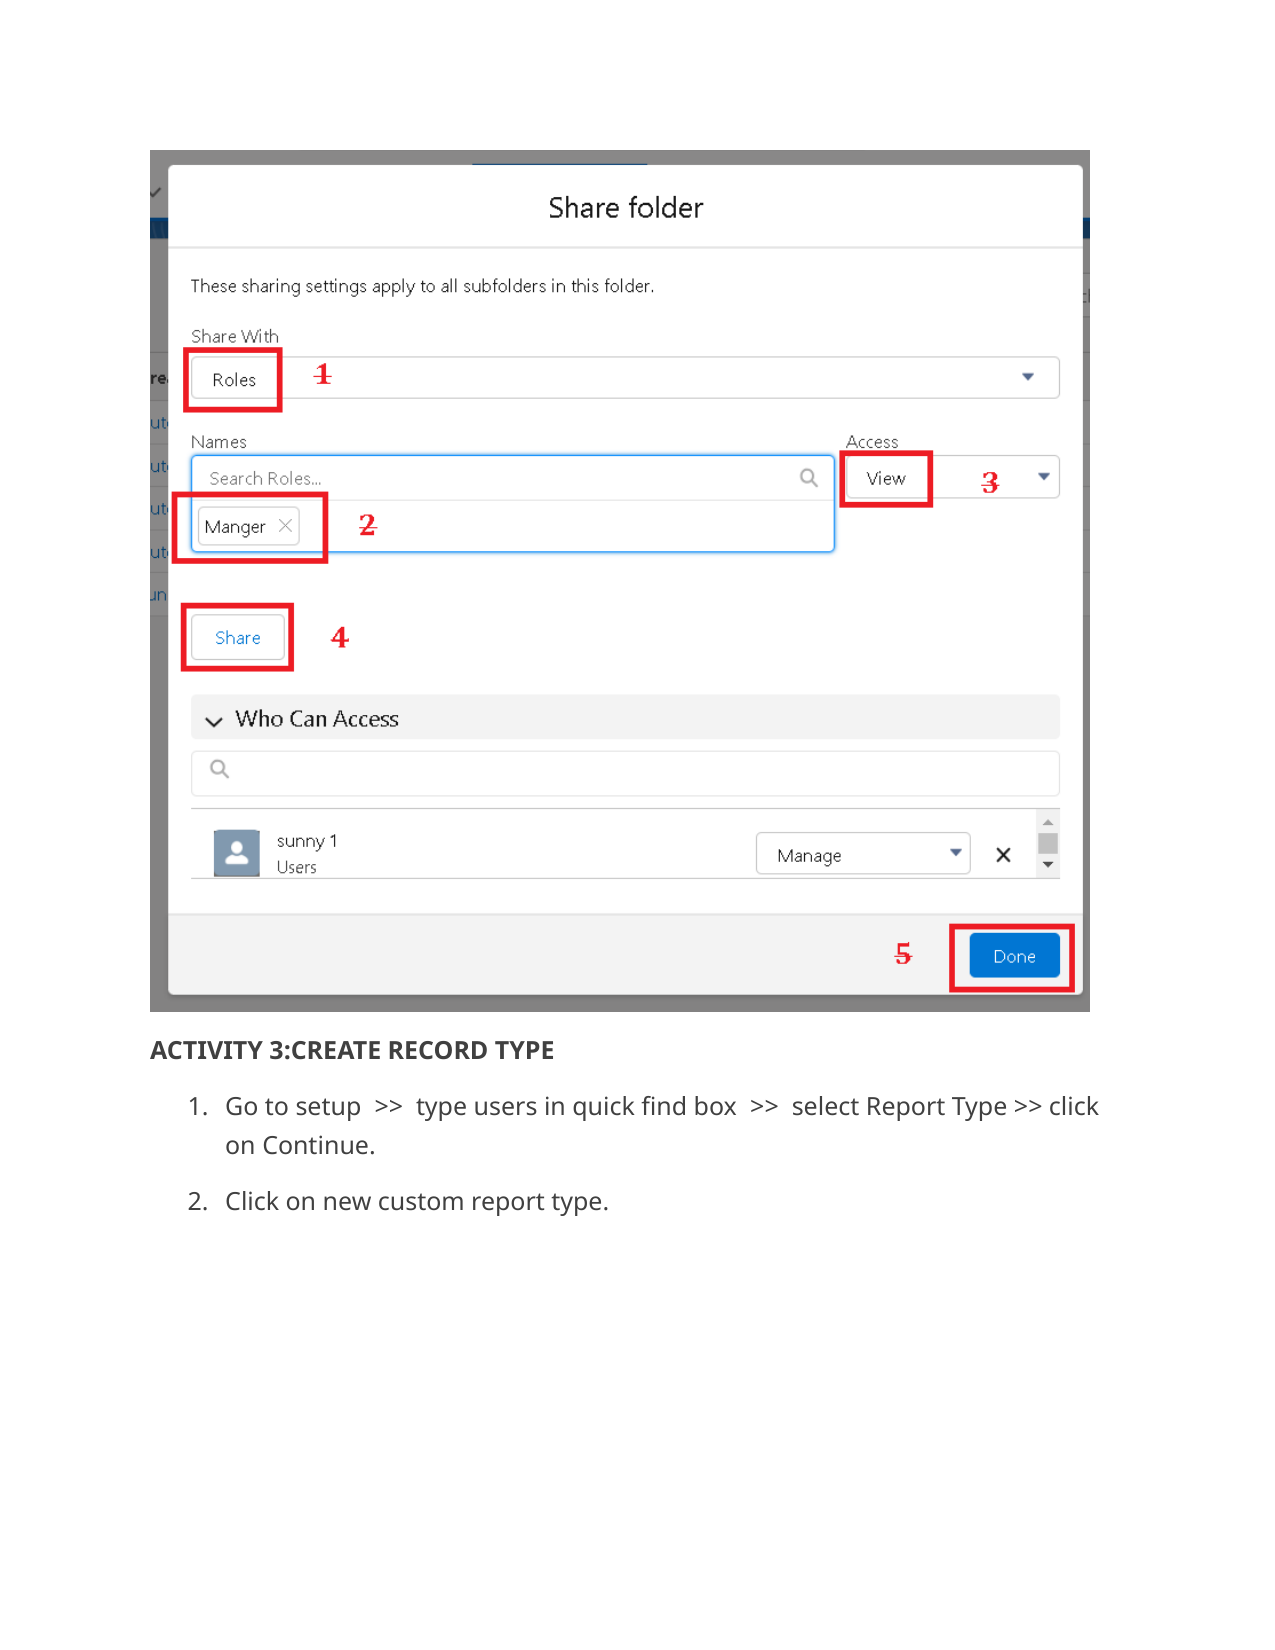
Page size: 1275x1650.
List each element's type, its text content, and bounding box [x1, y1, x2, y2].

list Click on new custom report type. [187, 1184, 1125, 1218]
picture [150, 150, 1090, 1012]
list Go to setup >> type users in quick find box >> select Report Type >> click on Continue. [187, 1089, 1125, 1162]
text ACTIVITY 3:CREATE RECORD TYPE [150, 1033, 1125, 1067]
